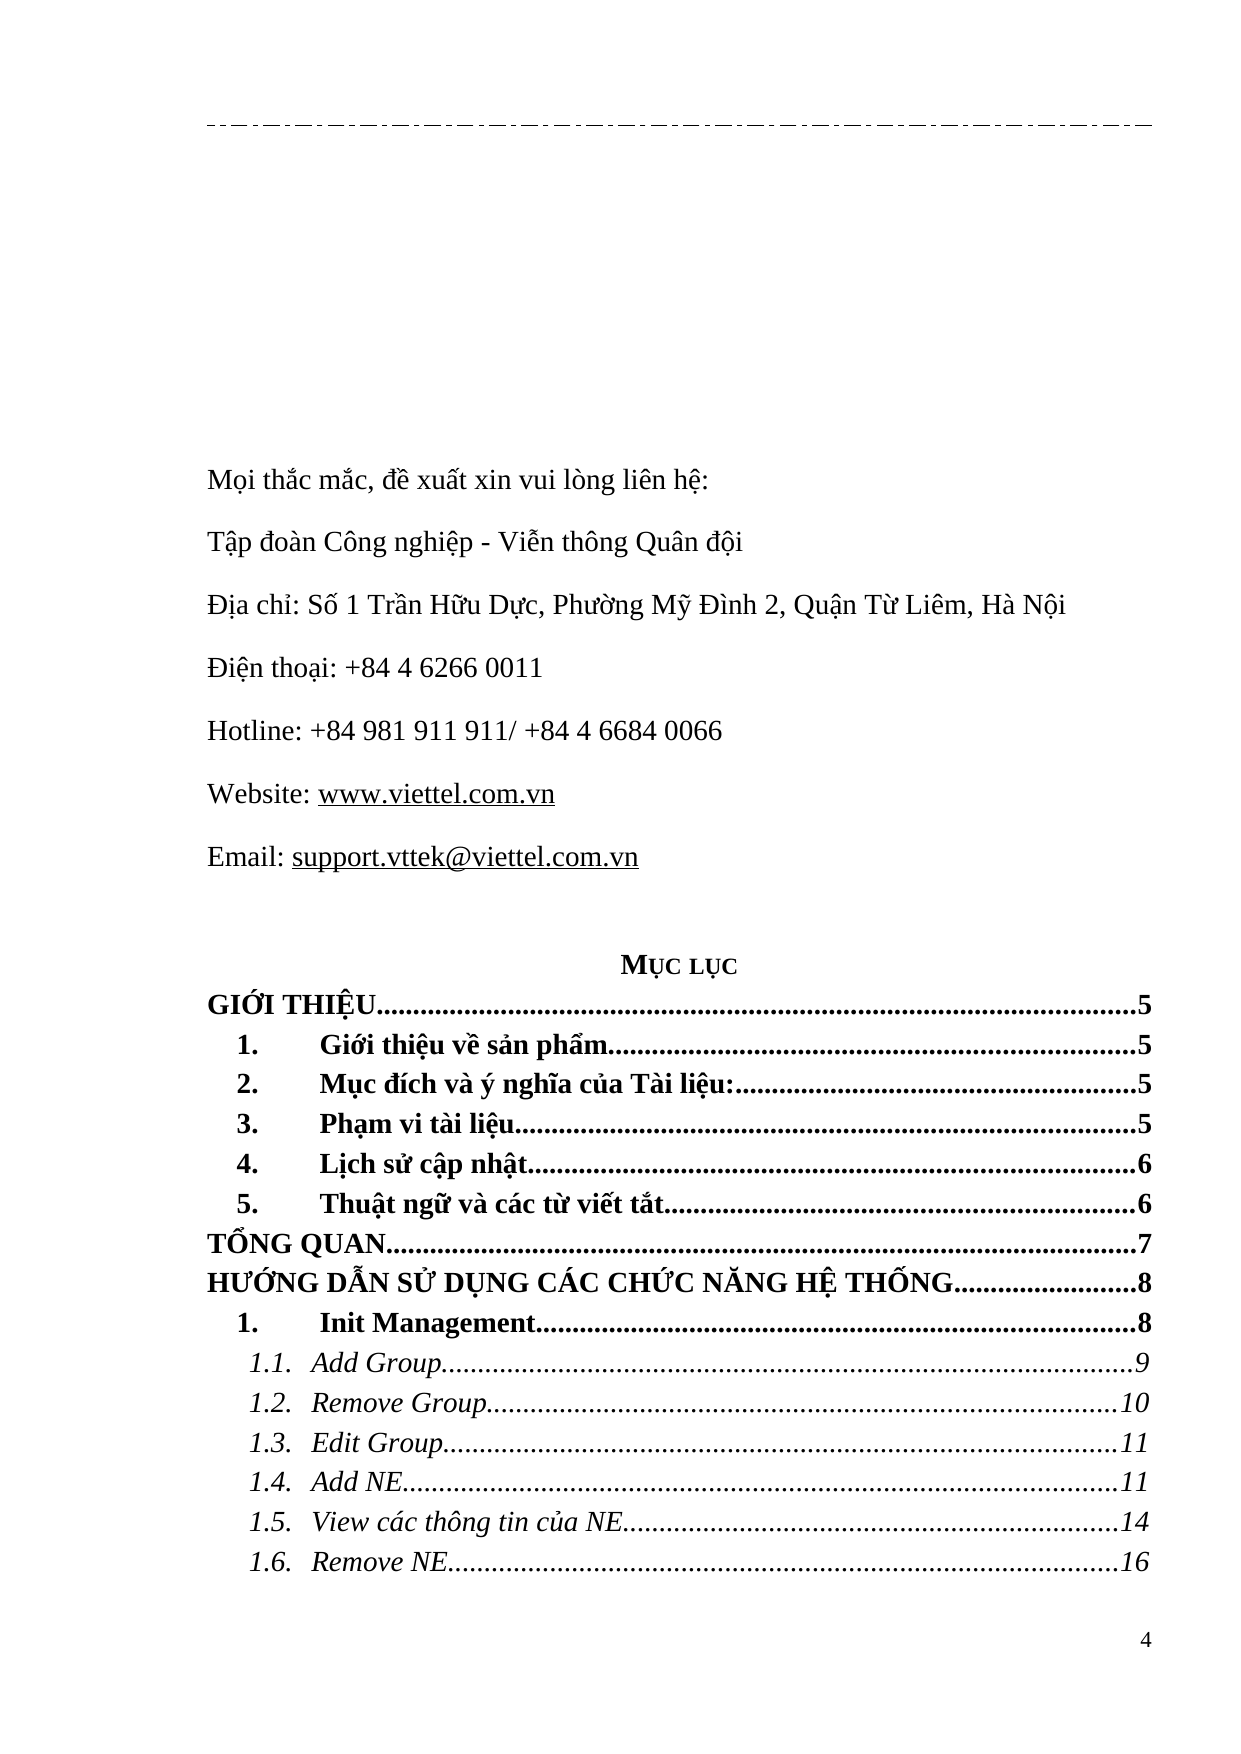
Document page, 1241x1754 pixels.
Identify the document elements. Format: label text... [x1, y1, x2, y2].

text 1.5. View các thông tin của NE 14 [249, 1504, 1152, 1538]
text GIỚI THIỆU 5 [207, 987, 1152, 1021]
text Mọi thắc mắc, đề xuất xin vui lòng liên hệ: [207, 462, 1152, 495]
text TỔNG QUAN 7 [207, 1226, 1152, 1259]
text Mục lục [207, 947, 1152, 981]
text 1.2. Remove Group 10 [249, 1385, 1152, 1418]
text 4. Lịch sử cập nhật 6 [236, 1146, 1152, 1180]
text 1.6. Remove NE 16 [249, 1544, 1152, 1578]
text Điện thoại: +84 4 6266 0011 [207, 650, 1152, 684]
text 1. Init Management 8 [236, 1305, 1152, 1339]
text 1.4. Add NE 11 [249, 1464, 1152, 1498]
text Tập đoàn Công nghiệp - Viễn thông Quân đội [207, 524, 1152, 558]
text 1. Giới thiệu về sản phẩm 5 [236, 1027, 1152, 1060]
text Địa chỉ: Số 1 Trần Hữu Dực, Phường Mỹ Đình 2, Quận Từ Liêm, Hà Nội [207, 587, 1152, 621]
text 1.3. Edit Group 11 [249, 1425, 1152, 1458]
text HƯỚNG DẪN SỬ DỤNG CÁC CHỨC NĂNG HỆ THỐNG 8 [207, 1266, 1152, 1299]
text 1.1. Add Group 9 [249, 1345, 1152, 1379]
text Email: support.vttek@viettel.com.vn [207, 839, 1152, 872]
text 2. Mục đích và ý nghĩa của Tài liệu: 5 [236, 1067, 1152, 1100]
text 3. Phạm vi tài liệu 5 [236, 1106, 1152, 1140]
text 5. Thuật ngữ và các từ viết tắt 6 [236, 1186, 1152, 1219]
text Website: www.viettel.com.vn [207, 776, 1152, 809]
text Hotline: +84 981 911 911/ +84 4 6684 0066 [207, 713, 1152, 747]
